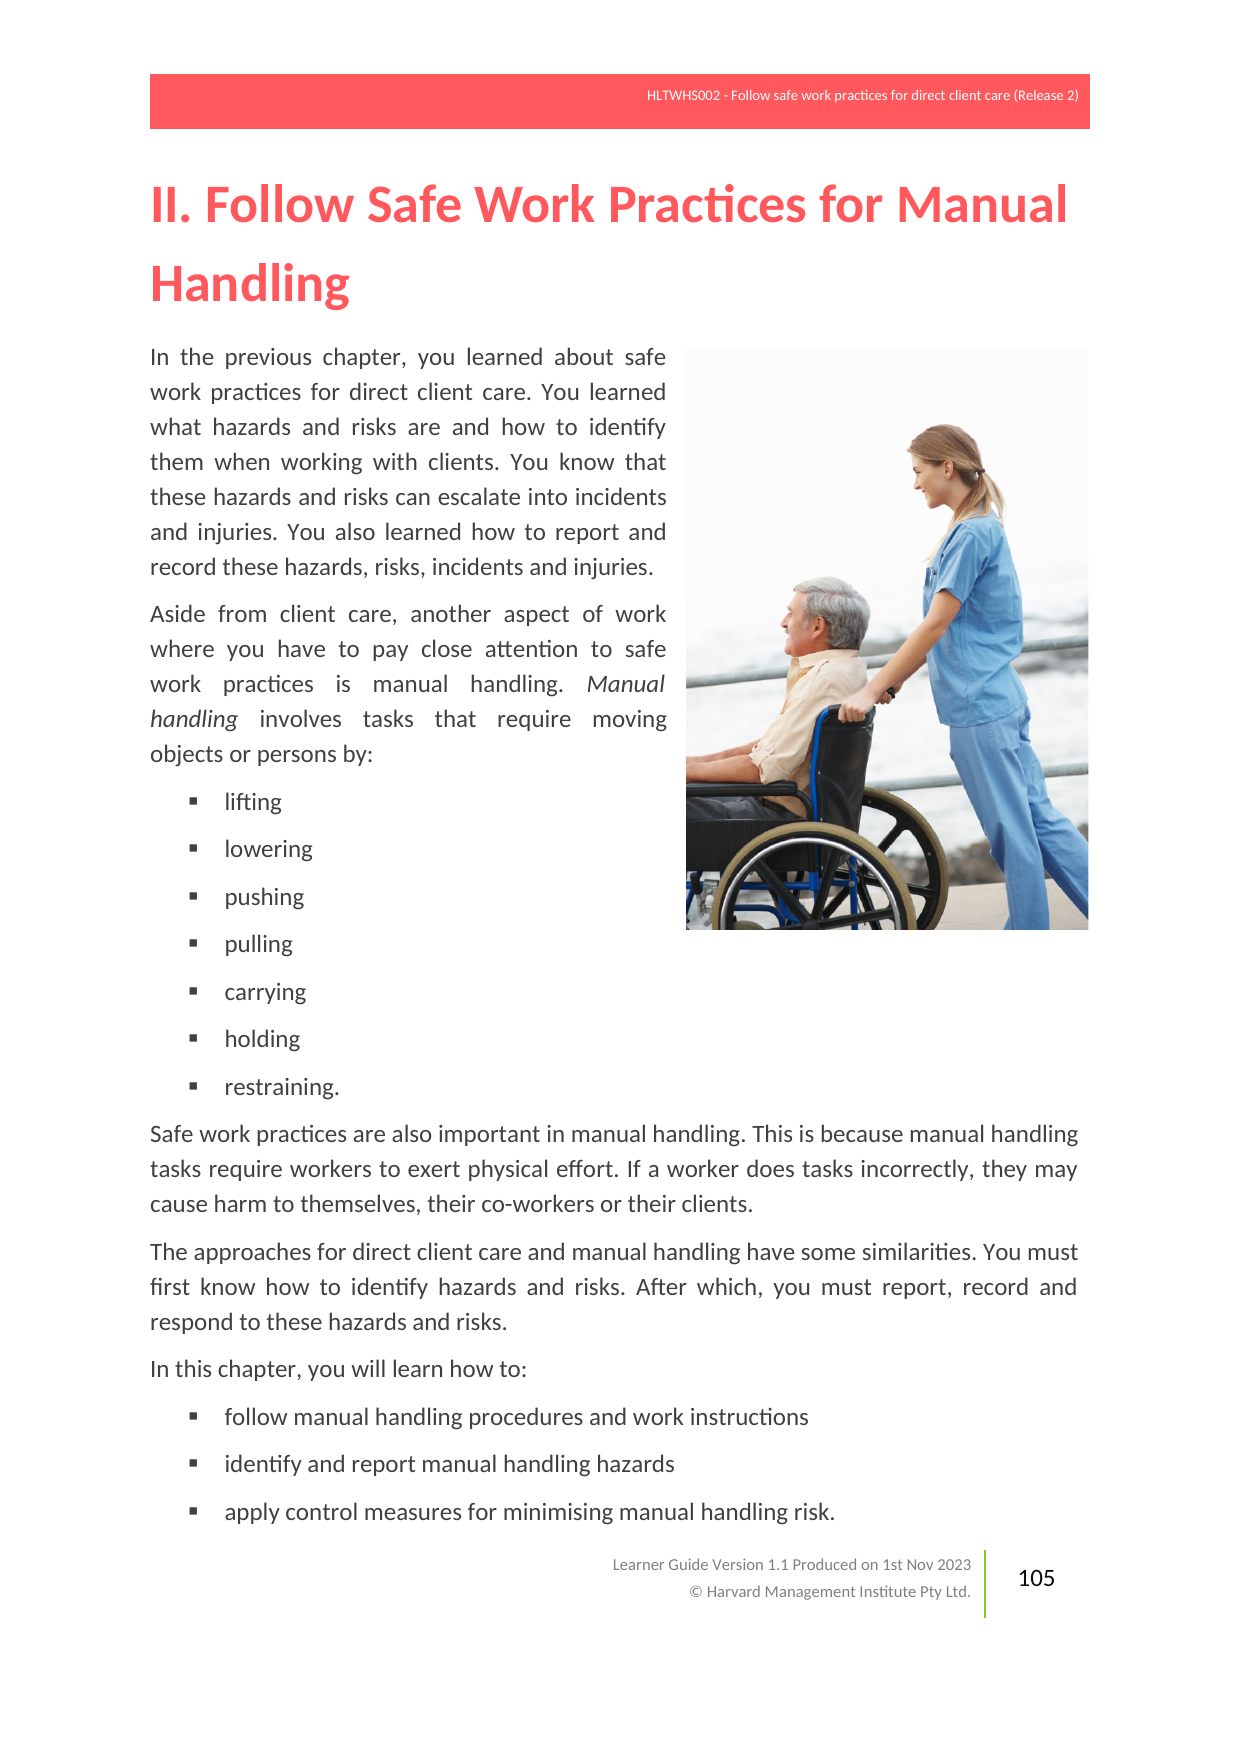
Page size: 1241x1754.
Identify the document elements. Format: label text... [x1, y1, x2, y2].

subtitle II. Follow Safe Work Practices for Manual Handling [150, 169, 1079, 315]
list restraining. [187, 1071, 1079, 1101]
text Aside from client care, another aspect of work where you have to pay close attention to safe work practices is manual handling. Manual handling involves tasks that require moving objects or persons by: [150, 598, 686, 769]
text Safe work practices are also important in manual handling. This is because manual handling tasks require workers to exert physical effort. If a worker does tasks incorrectly, they may cause harm to themselves, their co-workers or their clients. [150, 1118, 1079, 1219]
list pushing [187, 881, 686, 911]
list lifting [187, 786, 686, 816]
text In this chapter, you will learn how to: [150, 1353, 1079, 1384]
text In the previous chapter, you learned about safe work practices for direct client care. You learned what hazards and risks are and how to identify them when working with clients. You know that these hazards and risks can escalate into incidents and injuries. You also learned how to report and record these hazards, risks, incidents and injuries. [150, 341, 1079, 581]
list holding [187, 1023, 1079, 1054]
list lowering [187, 833, 686, 864]
list carrying [187, 976, 1079, 1006]
text The approaches for direct client care and manual handling have some similarities. You must first know how to identify hazards and risks. After which, you must report, record and respond to these hazards and risks. [150, 1236, 1079, 1336]
list identify and report manual handling hazards [187, 1448, 1079, 1479]
list apply control measures for minimising manual handling risk. [187, 1496, 1079, 1526]
picture [686, 347, 1089, 930]
list follow manual handling procedures and work instructions [187, 1401, 1079, 1431]
list pulling [187, 928, 1079, 959]
